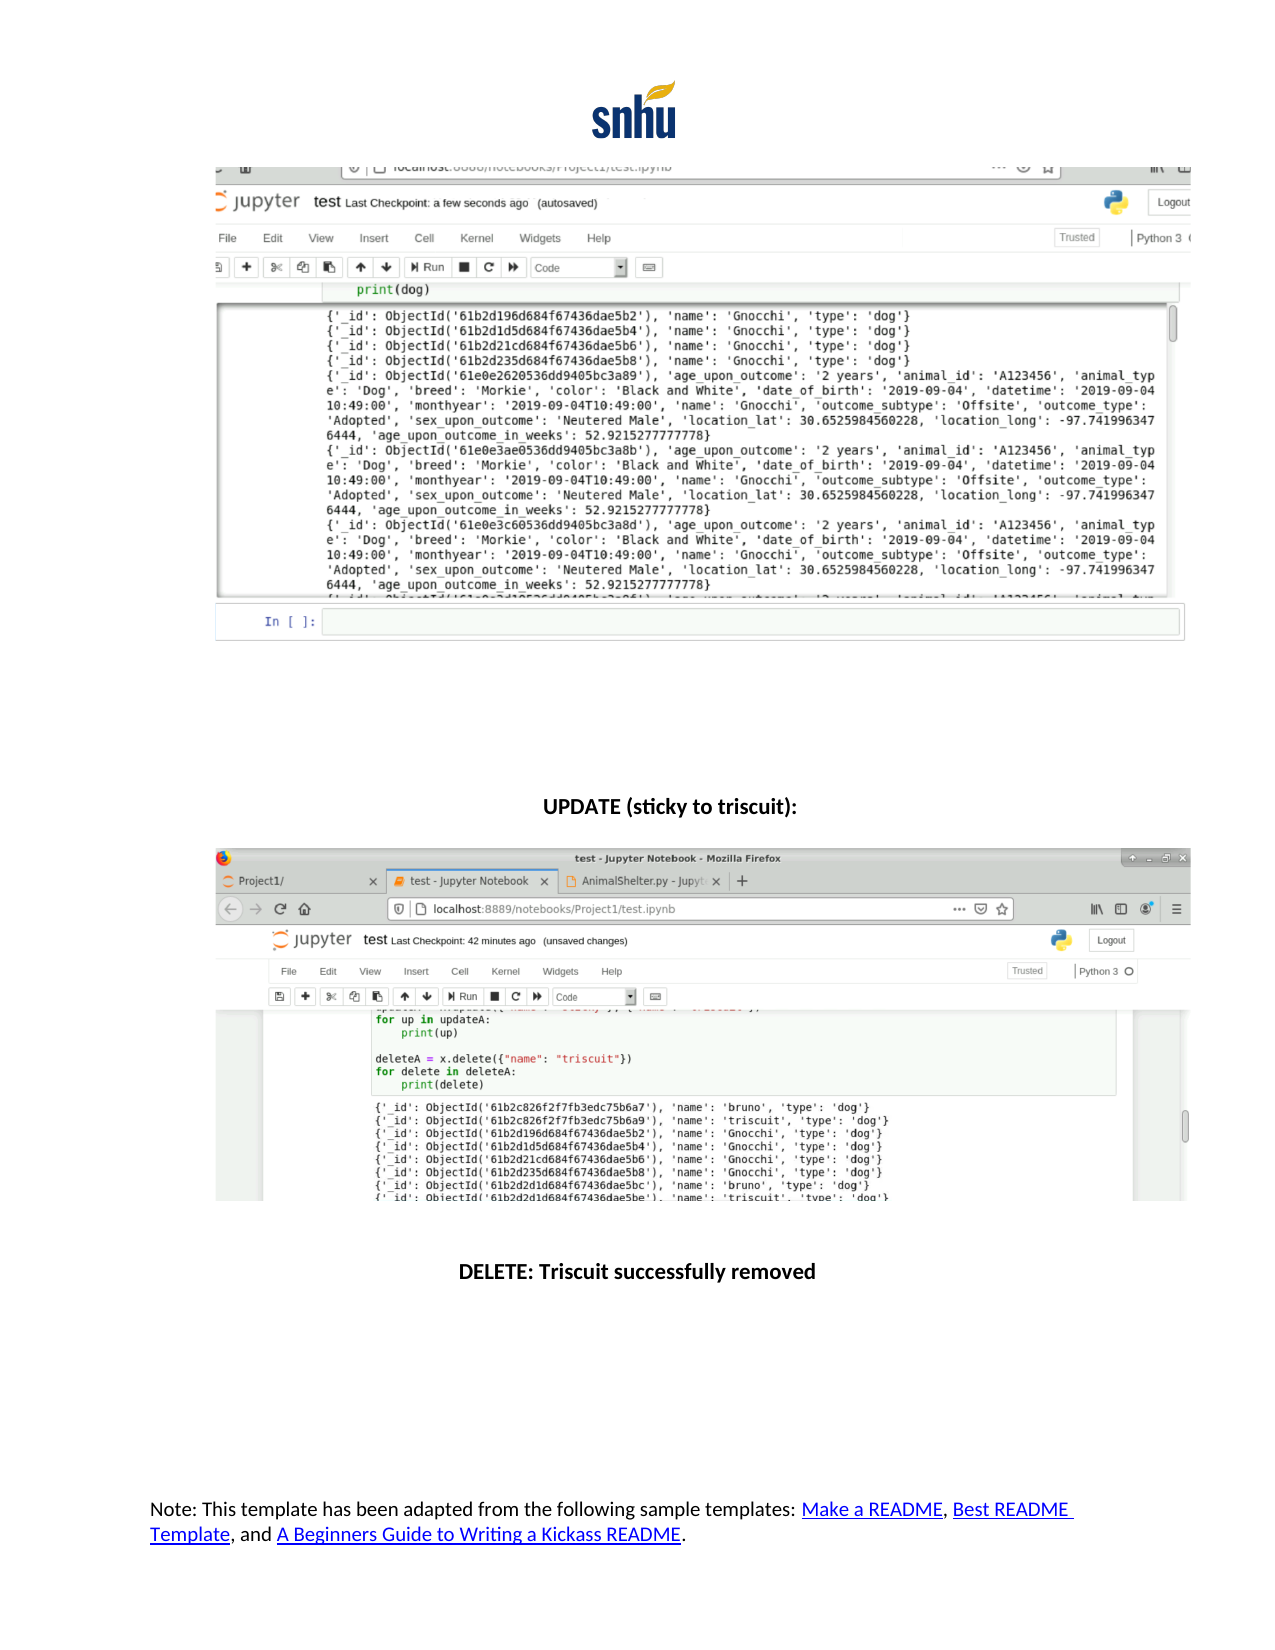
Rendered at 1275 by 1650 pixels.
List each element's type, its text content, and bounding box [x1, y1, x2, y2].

picture [215, 848, 1191, 1201]
text UPDATE (sticky to triscuit): [150, 792, 1125, 820]
picture [215, 167, 1191, 653]
text DELETE: Triscuit successfully removed [150, 1257, 1125, 1285]
picture [573, 75, 702, 147]
